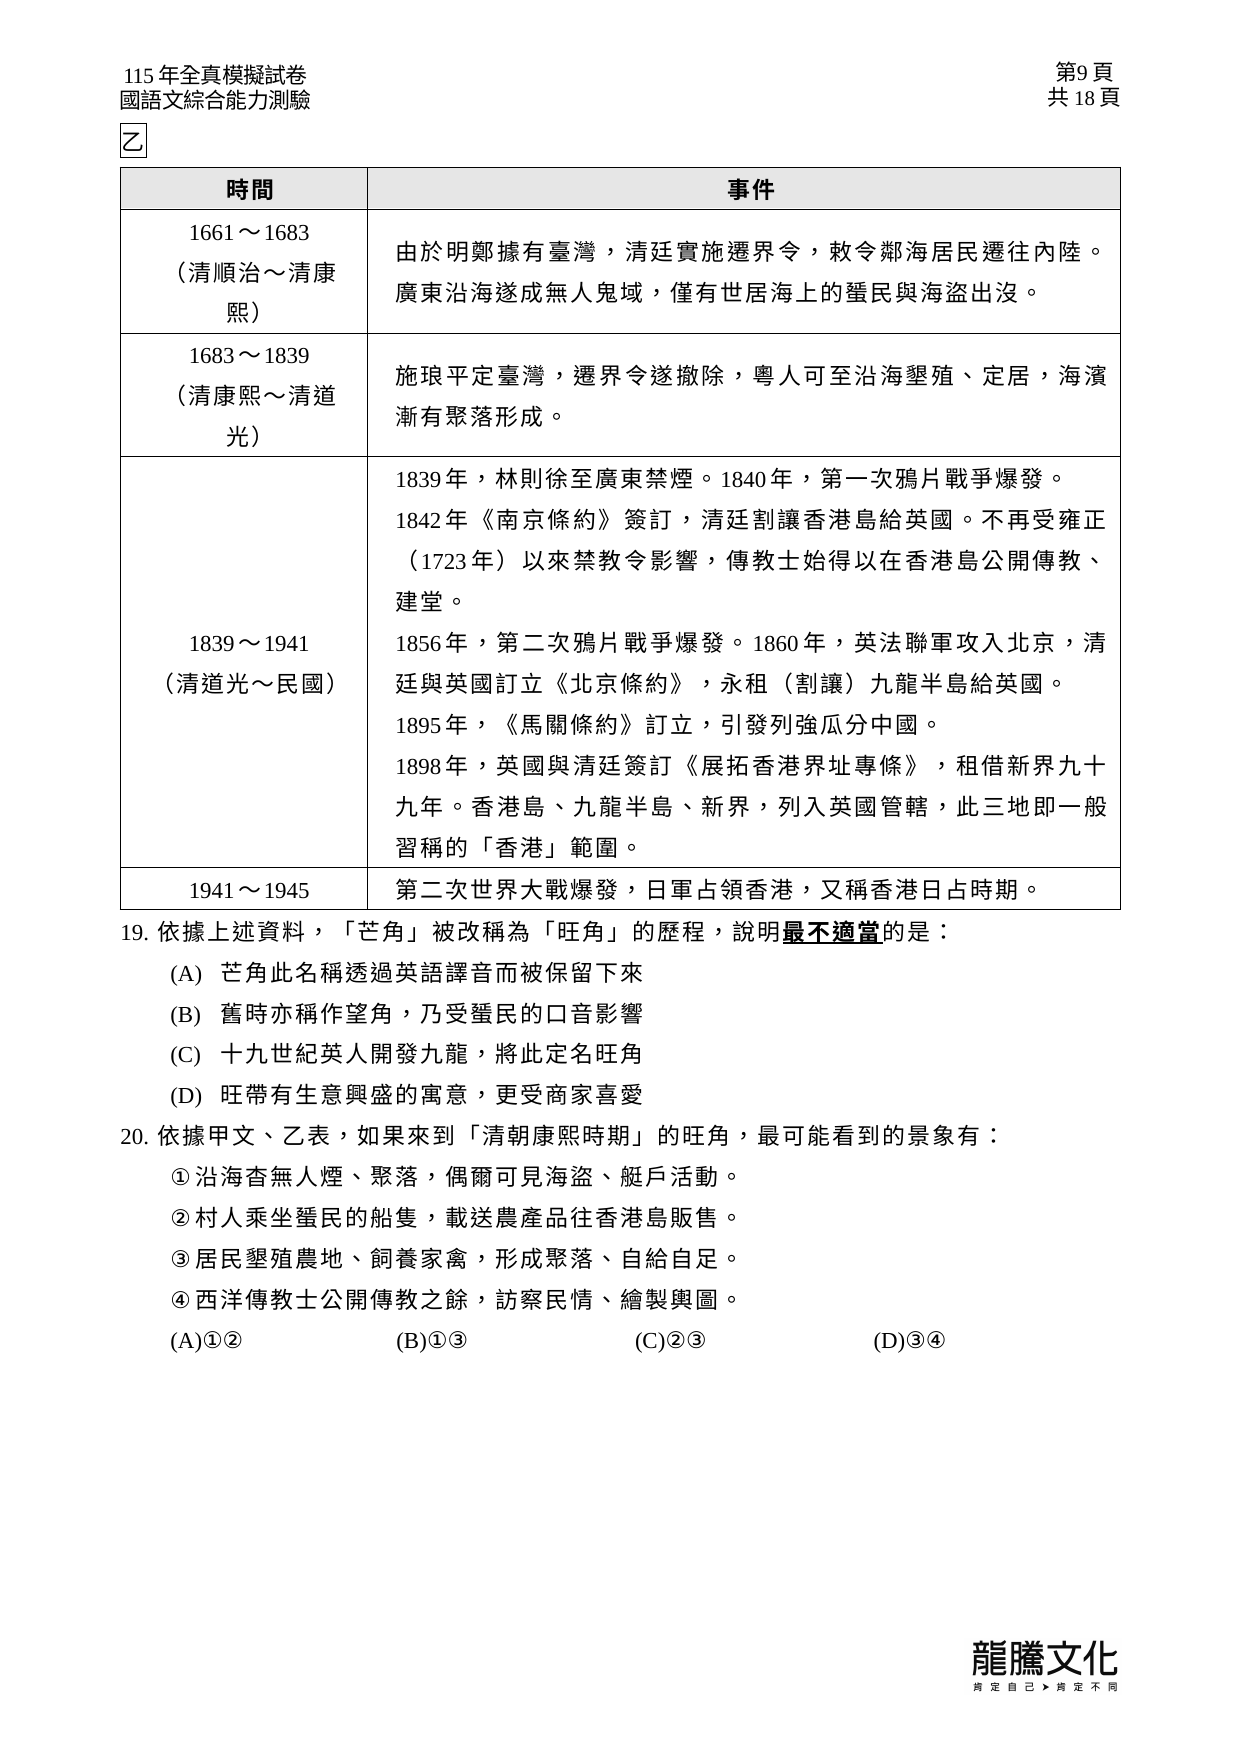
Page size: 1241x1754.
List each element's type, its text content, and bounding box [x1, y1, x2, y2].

table_cell 1839～1941 （清道光～民國） [121, 457, 367, 867]
table_cell 1661～1683 （清順治～清康熙） [121, 210, 367, 332]
text 19. 依據上述資料，「芒角」被改稱為「旺角」的歷程，說明最不適當的是： [120, 910, 1120, 951]
table_cell 施琅平定臺灣，遷界令遂撤除，粵人可至沿海墾殖、定居，海濱漸有聚落形成。 [368, 334, 1120, 456]
text ①沿海杳無人煙、聚落，偶爾可見海盜、艇戶活動。 [158, 1155, 1120, 1196]
table_cell 1941～1945 [121, 868, 367, 909]
table_cell 由於明鄭據有臺灣，清廷實施遷界令，敕令鄰海居民遷往內陸。廣東沿海遂成無人鬼域，僅有世居海上的蜑民與海盜出沒。 [368, 210, 1120, 332]
text ④西洋傳教士公開傳教之餘，訪察民情、繪製輿圖。 [158, 1278, 1120, 1319]
text (B)舊時亦稱作望角，乃受蜑民的口音影響 [158, 992, 1120, 1032]
picture [963, 1638, 1123, 1695]
text 20. 依據甲文、乙表，如果來到「清朝康熙時期」的旺角，最可能看到的景象有： [120, 1114, 1120, 1155]
text (A)①② (B)①③ (C)②③ (D)③④ [158, 1319, 1120, 1360]
table_header 事件 [368, 168, 1120, 208]
table_cell 1683～1839 （清康熙～清道光） [121, 334, 367, 456]
text (C)十九世紀英人開發九龍，將此定名旺角 [158, 1032, 1120, 1073]
table_cell 第二次世界大戰爆發，日軍占領香港，又稱香港日占時期。 [368, 868, 1120, 909]
text (D)旺帶有生意興盛的寓意，更受商家喜愛 [158, 1073, 1120, 1114]
text ②村人乘坐蜑民的船隻，載送農產品往香港島販售。 [158, 1196, 1120, 1237]
table_header 時間 [121, 168, 367, 208]
text ③居民墾殖農地、飼養家禽，形成聚落、自給自足。 [158, 1237, 1120, 1278]
text 乙 [120, 119, 1120, 161]
text (A)芒角此名稱透過英語譯音而被保留下來 [158, 951, 1120, 992]
table_cell 1839年，林則徐至廣東禁煙。1840年，第一次鴉片戰爭爆發。 1842年《南京條約》簽訂，清廷割讓香港島給英國。不再受雍正（1723年）以來禁教令影響，傳教士始得以在香港島公開傳教、建堂。 1856年，第二次鴉片戰爭爆發。1860年，英法聯軍攻入北京，清廷與英國訂立《北京條約》，永租（割讓）九龍半島給英國。 1895年，《馬關條約》訂立，引發列強瓜分中國。 1898年，英國與清廷簽訂《展拓香港界址專條》，租借新界九十九年。香港島、九龍半島、新界，列入英國管轄，此三地即一般習稱的「香港」範圍。 [368, 457, 1120, 867]
